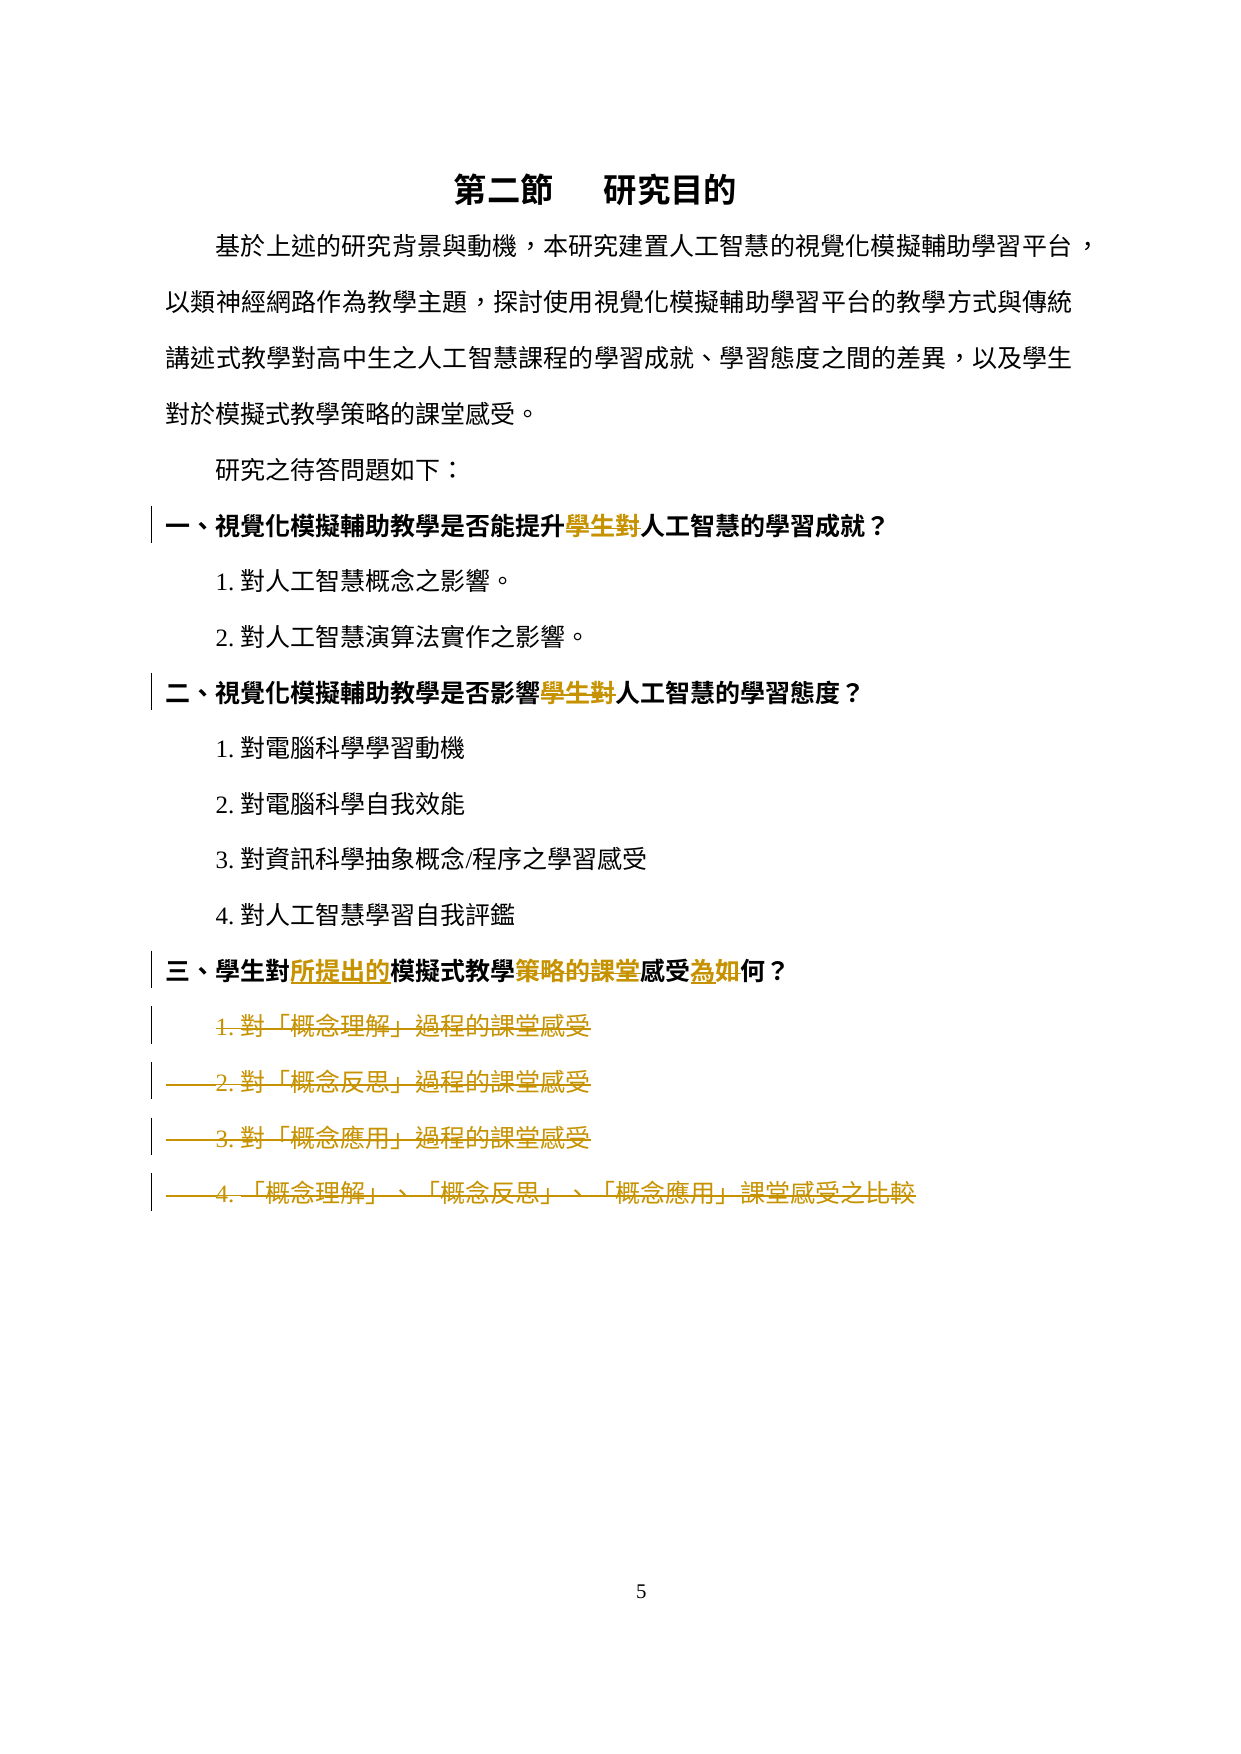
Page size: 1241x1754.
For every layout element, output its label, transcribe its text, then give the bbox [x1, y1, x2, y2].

text 1. 對電腦科學學習動機 [165, 728, 1075, 766]
text 2. 對人工智慧演算法實作之影響。 [165, 617, 1075, 654]
text 三、學生對模擬式教學感受何？ [165, 951, 1075, 988]
text 研究目的 [165, 151, 1075, 226]
text 研究之待答問題如下： [165, 450, 1075, 487]
text 基於上述的研究背景與動機，本研究建置人工智慧的視覺化模擬輔助學習平台，以類神經網路作為教學主題，探討使用視覺化模擬輔助學習平台的教學方式與傳統講述式教學對高中生之人工智慧課程的學習成就、學習態度之間的差異，以及學生對於模擬式教學策略的課堂感受。 [165, 226, 1075, 432]
text 2. 對電腦科學自我效能 [165, 784, 1075, 821]
text 二、視覺化模擬輔助教學是否影響人工智慧的學習態度？ [165, 672, 1075, 710]
text 3. 對資訊科學抽象概念/程序之學習感受 [165, 839, 1075, 877]
text 4. 對人工智慧學習自我評鑑 [165, 895, 1075, 932]
text 1. 對人工智慧概念之影響。 [165, 561, 1075, 599]
text 一、視覺化模擬輔助教學是否能提升人工智慧的學習成就？ [165, 506, 1075, 543]
